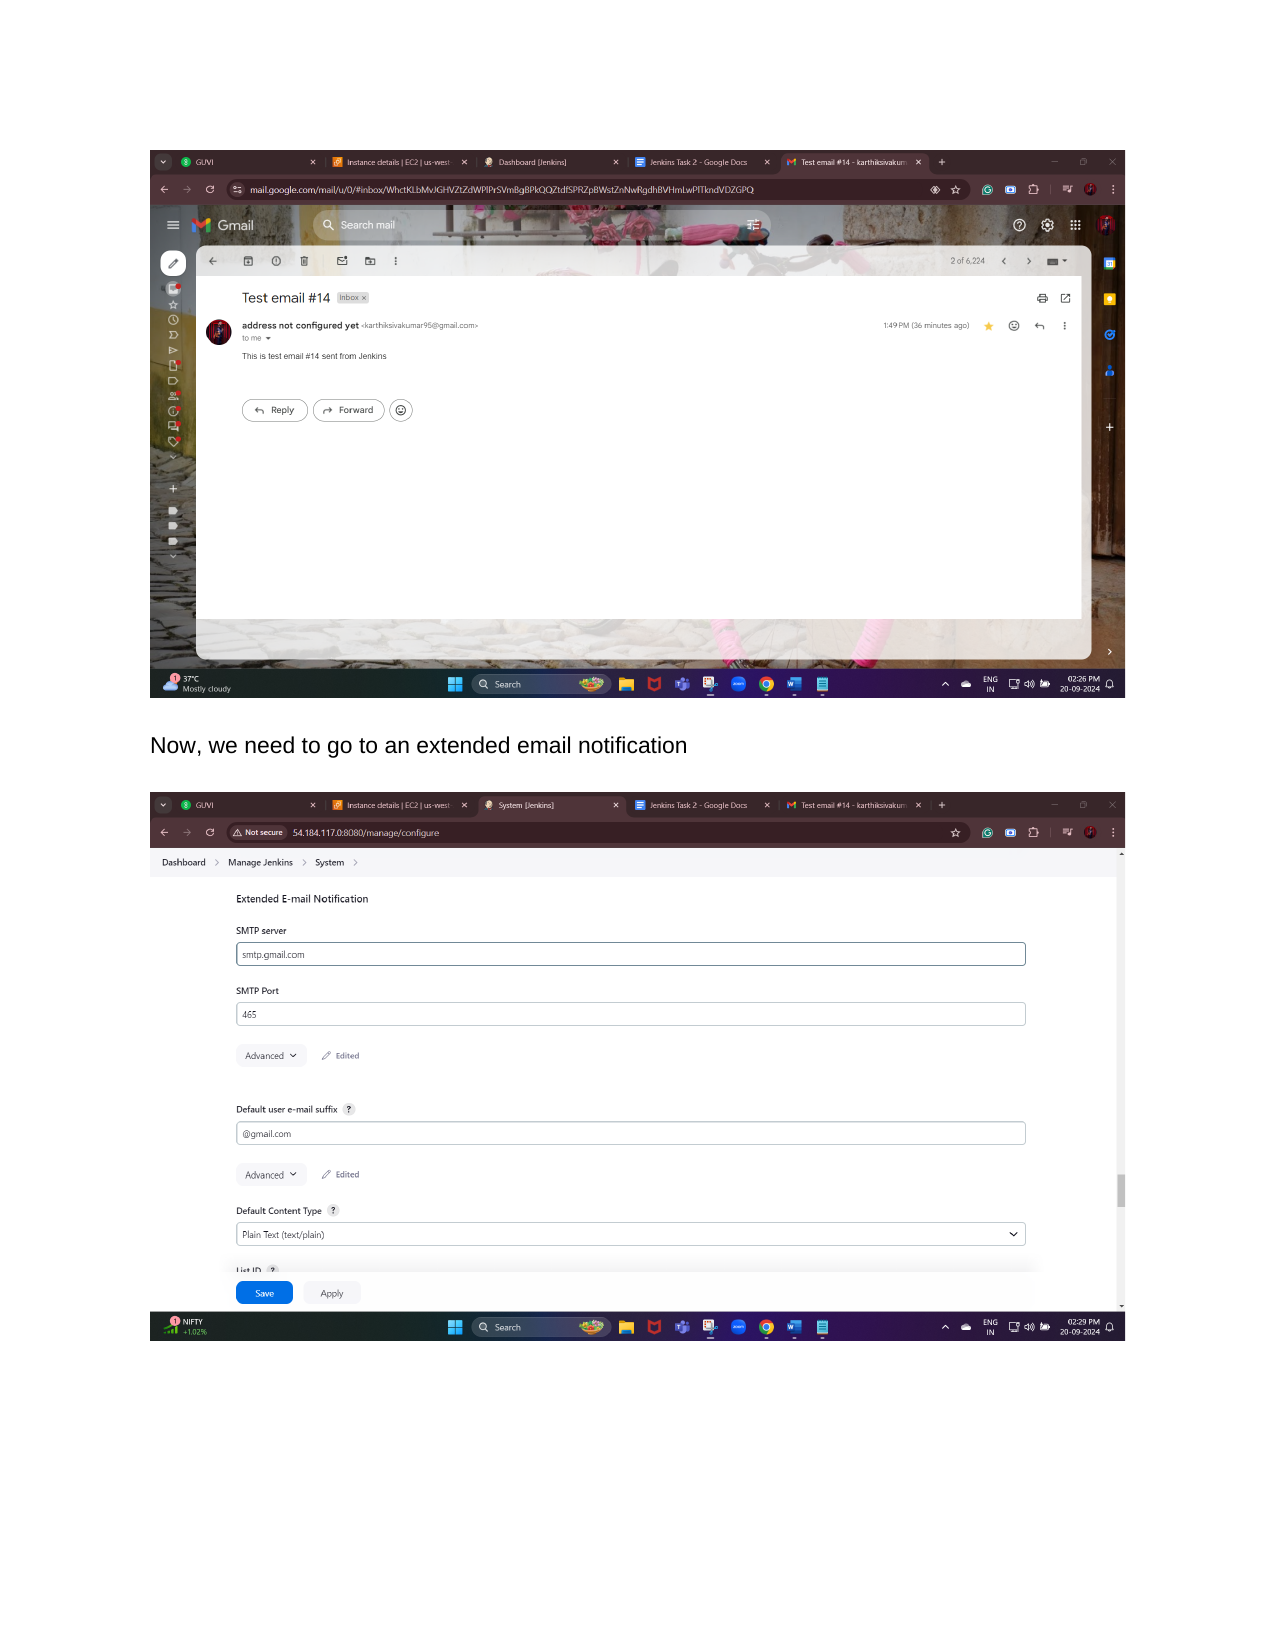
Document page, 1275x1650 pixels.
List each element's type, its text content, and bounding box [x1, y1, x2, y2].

picture [150, 792, 1125, 1341]
text Now, we need to go to an extended email notification [150, 732, 1125, 758]
picture [150, 150, 1125, 698]
